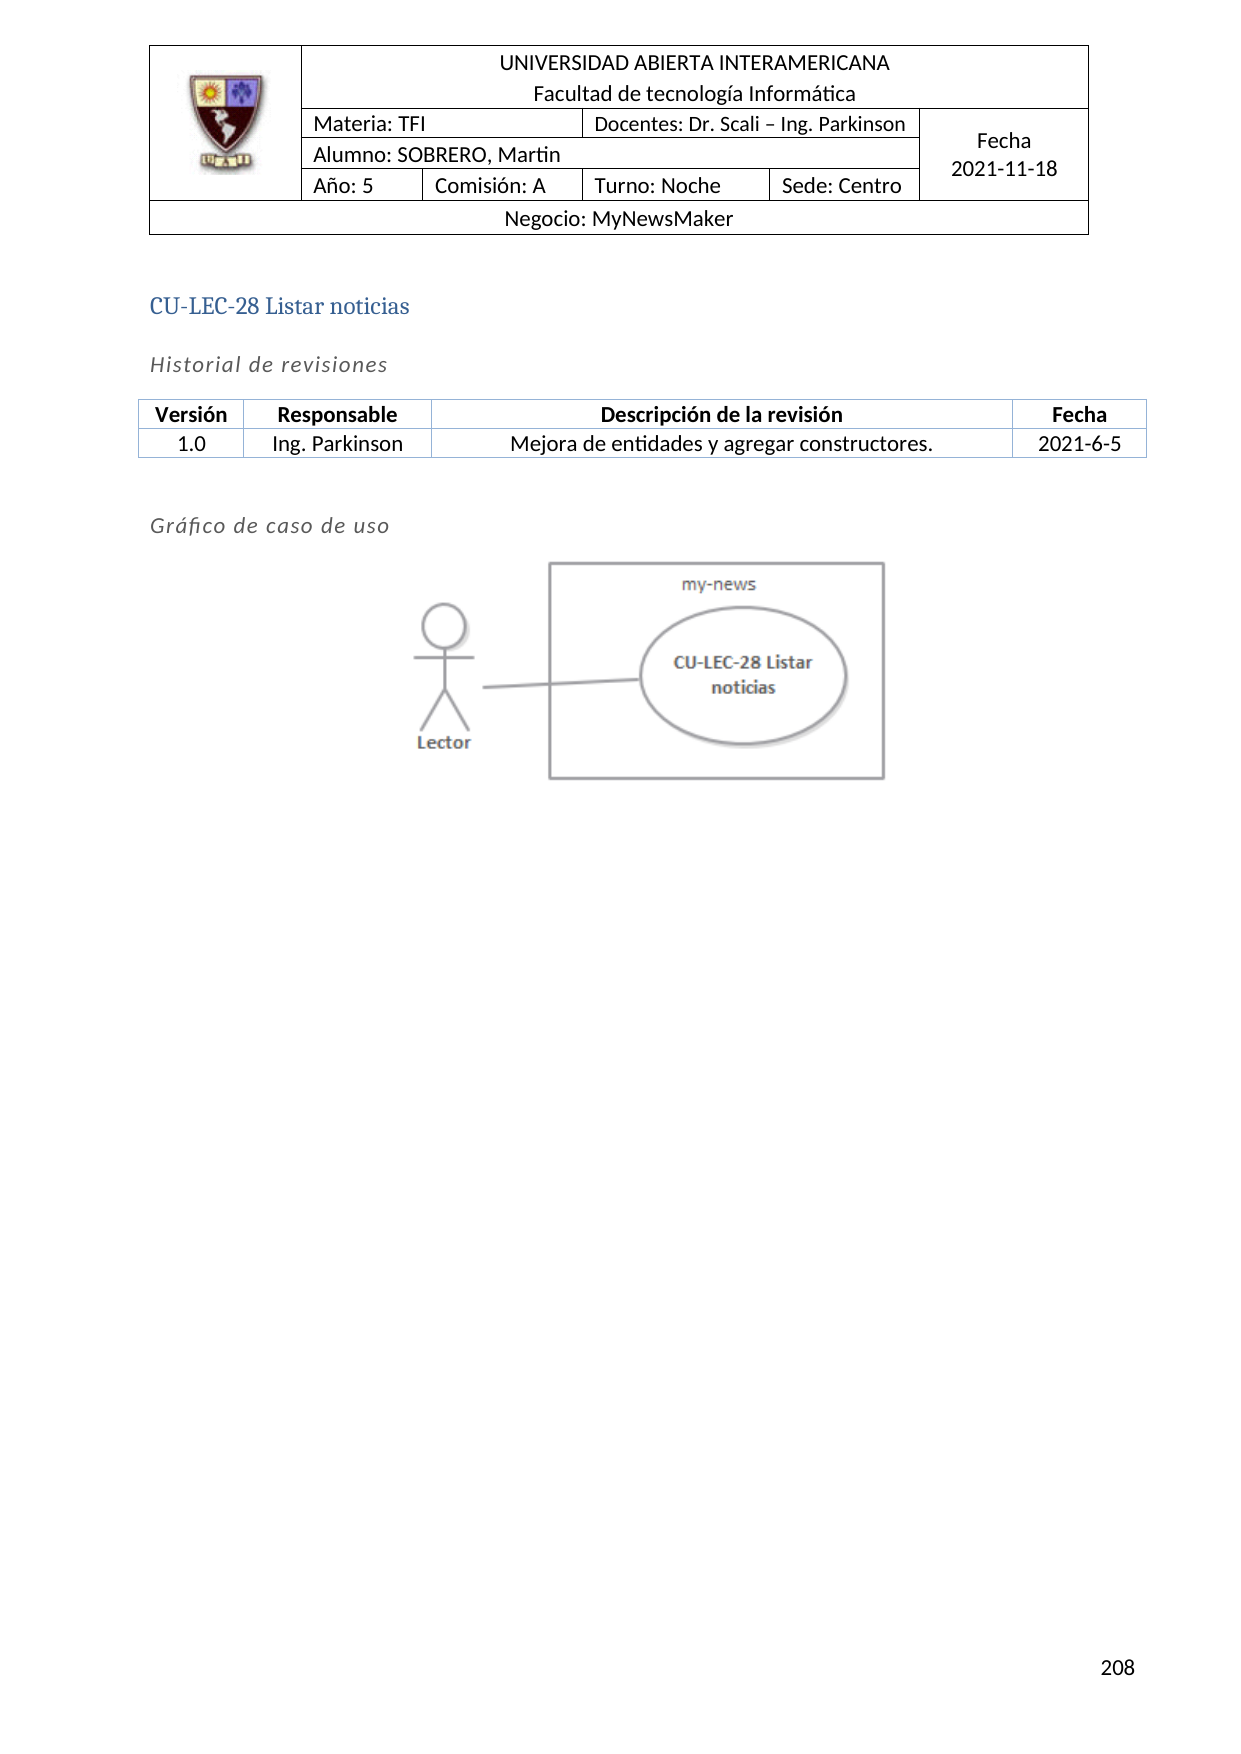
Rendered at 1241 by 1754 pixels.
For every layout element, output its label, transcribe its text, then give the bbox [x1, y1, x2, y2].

picture [175, 67, 276, 180]
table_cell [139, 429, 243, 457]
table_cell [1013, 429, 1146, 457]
subtitle Gráfico de caso de uso [150, 511, 1135, 539]
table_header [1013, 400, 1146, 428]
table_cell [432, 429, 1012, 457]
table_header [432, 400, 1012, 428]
subtitle Historial de revisiones [150, 350, 1135, 378]
picture [395, 559, 890, 785]
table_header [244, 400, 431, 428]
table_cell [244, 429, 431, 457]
subtitle CU-LEC-28 Listar noticias [150, 292, 1135, 321]
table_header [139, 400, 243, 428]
